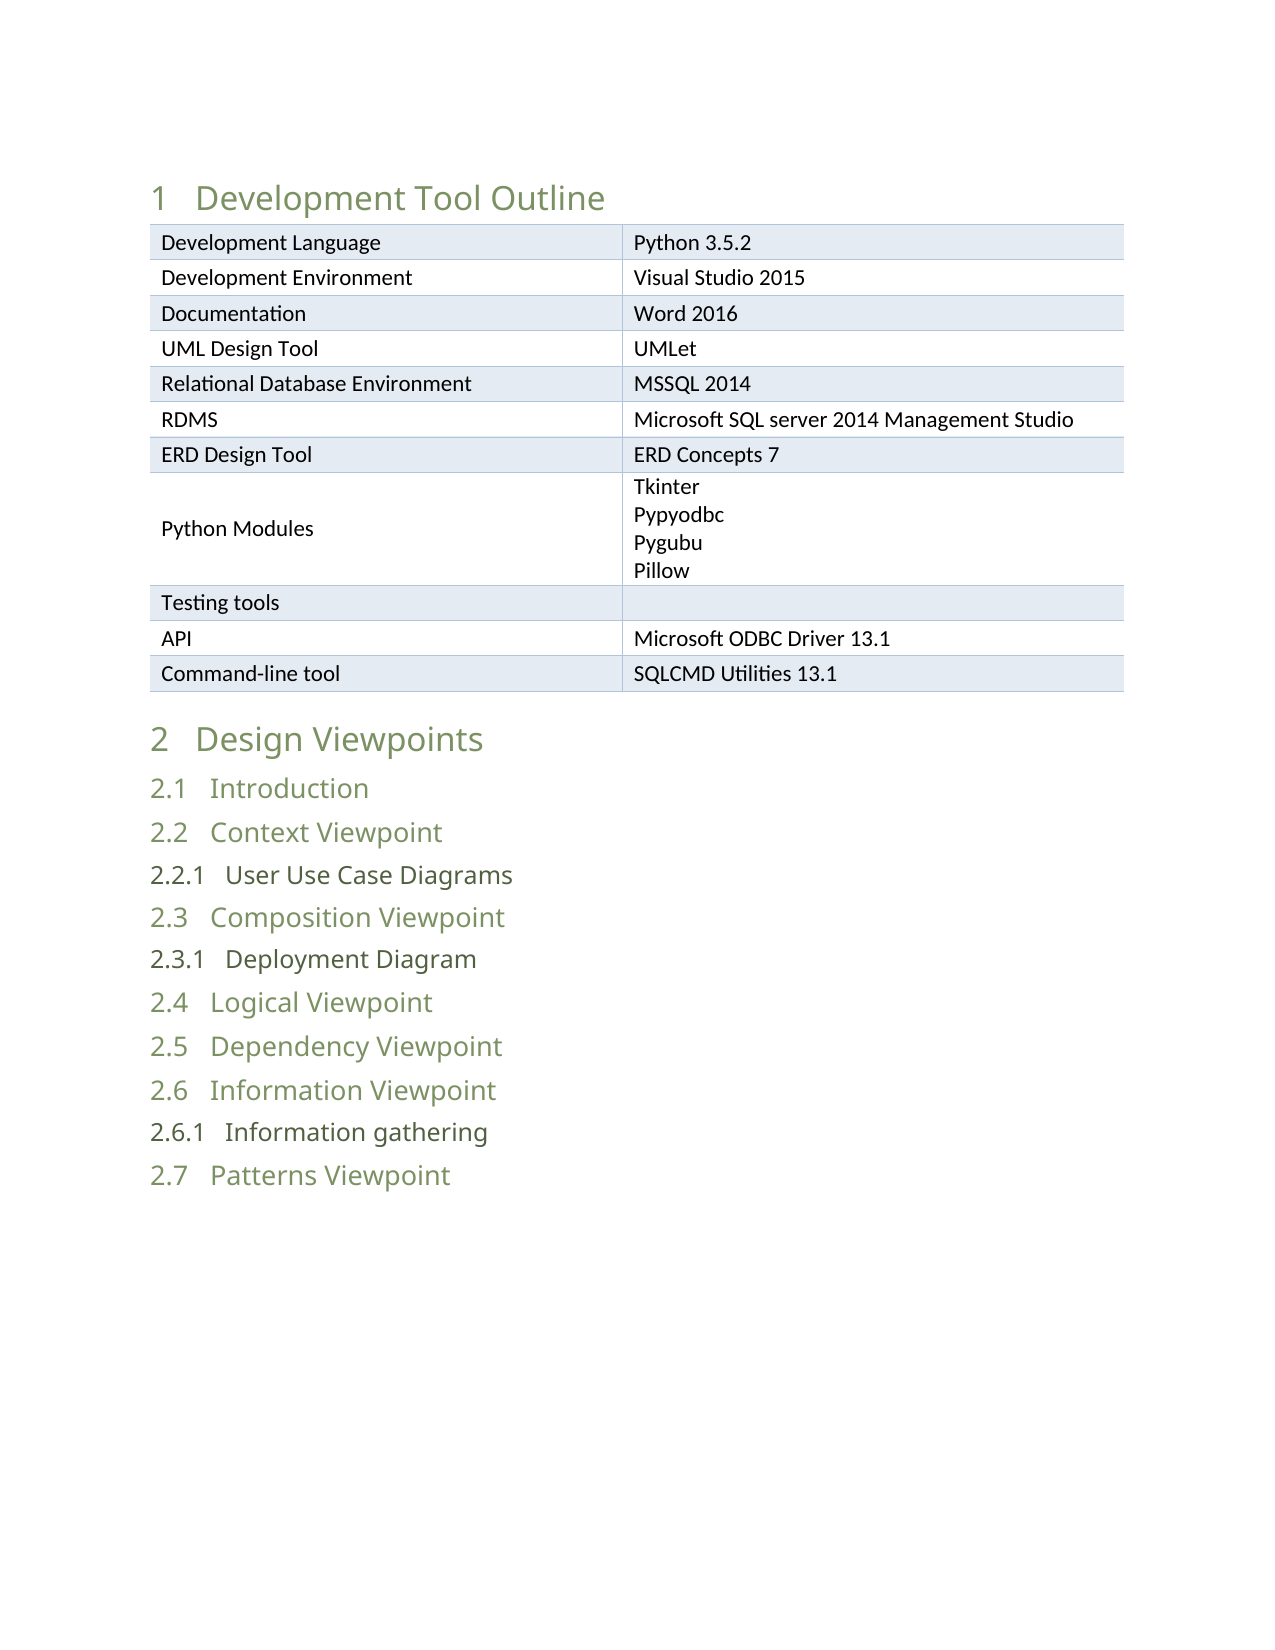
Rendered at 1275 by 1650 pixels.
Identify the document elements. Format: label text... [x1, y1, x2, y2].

subtitle Patterns Viewpoint [150, 1156, 1125, 1193]
table_cell ERD Concepts 7 [623, 438, 1124, 472]
table_cell Documentation [150, 296, 622, 330]
table_cell [623, 586, 1124, 620]
table_cell UMLet [623, 331, 1124, 366]
table_cell Tkinter Pypyodbc Pygubu Pillow [623, 473, 1124, 584]
table_cell Visual Studio 2015 [623, 260, 1124, 295]
subtitle Composition Viewpoint [150, 898, 1125, 935]
table_header Python 3.5.2 [623, 225, 1124, 259]
table_cell Word 2016 [623, 296, 1124, 330]
table_cell Microsoft ODBC Driver 13.1 [623, 621, 1124, 655]
table_cell Testing tools [150, 586, 622, 620]
subtitle Dependency Viewpoint [150, 1027, 1125, 1064]
table_cell Development Environment [150, 260, 622, 295]
subtitle Logical Viewpoint [150, 983, 1125, 1020]
table_cell RDMS [150, 402, 622, 436]
table_cell ERD Design Tool [150, 438, 622, 472]
table_cell MSSQL 2014 [623, 367, 1124, 401]
subtitle Introduction [150, 769, 1125, 806]
table_cell SQLCMD Utilities 13.1 [623, 656, 1124, 691]
subtitle Context Viewpoint [150, 813, 1125, 850]
table_header Development Language [150, 225, 622, 259]
table_cell Relational Database Environment [150, 367, 622, 401]
subtitle Design Viewpoints [150, 716, 1125, 762]
subtitle Information gathering [150, 1115, 1125, 1149]
subtitle Deployment Diagram [150, 942, 1125, 976]
table_cell Command-line tool [150, 656, 622, 691]
table_cell UML Design Tool [150, 331, 622, 366]
subtitle Development Tool Outline [150, 175, 1125, 220]
table_cell Microsoft SQL server 2014 Management Studio [623, 402, 1124, 436]
subtitle Information Viewpoint [150, 1071, 1125, 1108]
table_cell Python Modules [150, 473, 622, 584]
table_cell API [150, 621, 622, 655]
subtitle User Use Case Diagrams [150, 857, 1125, 891]
